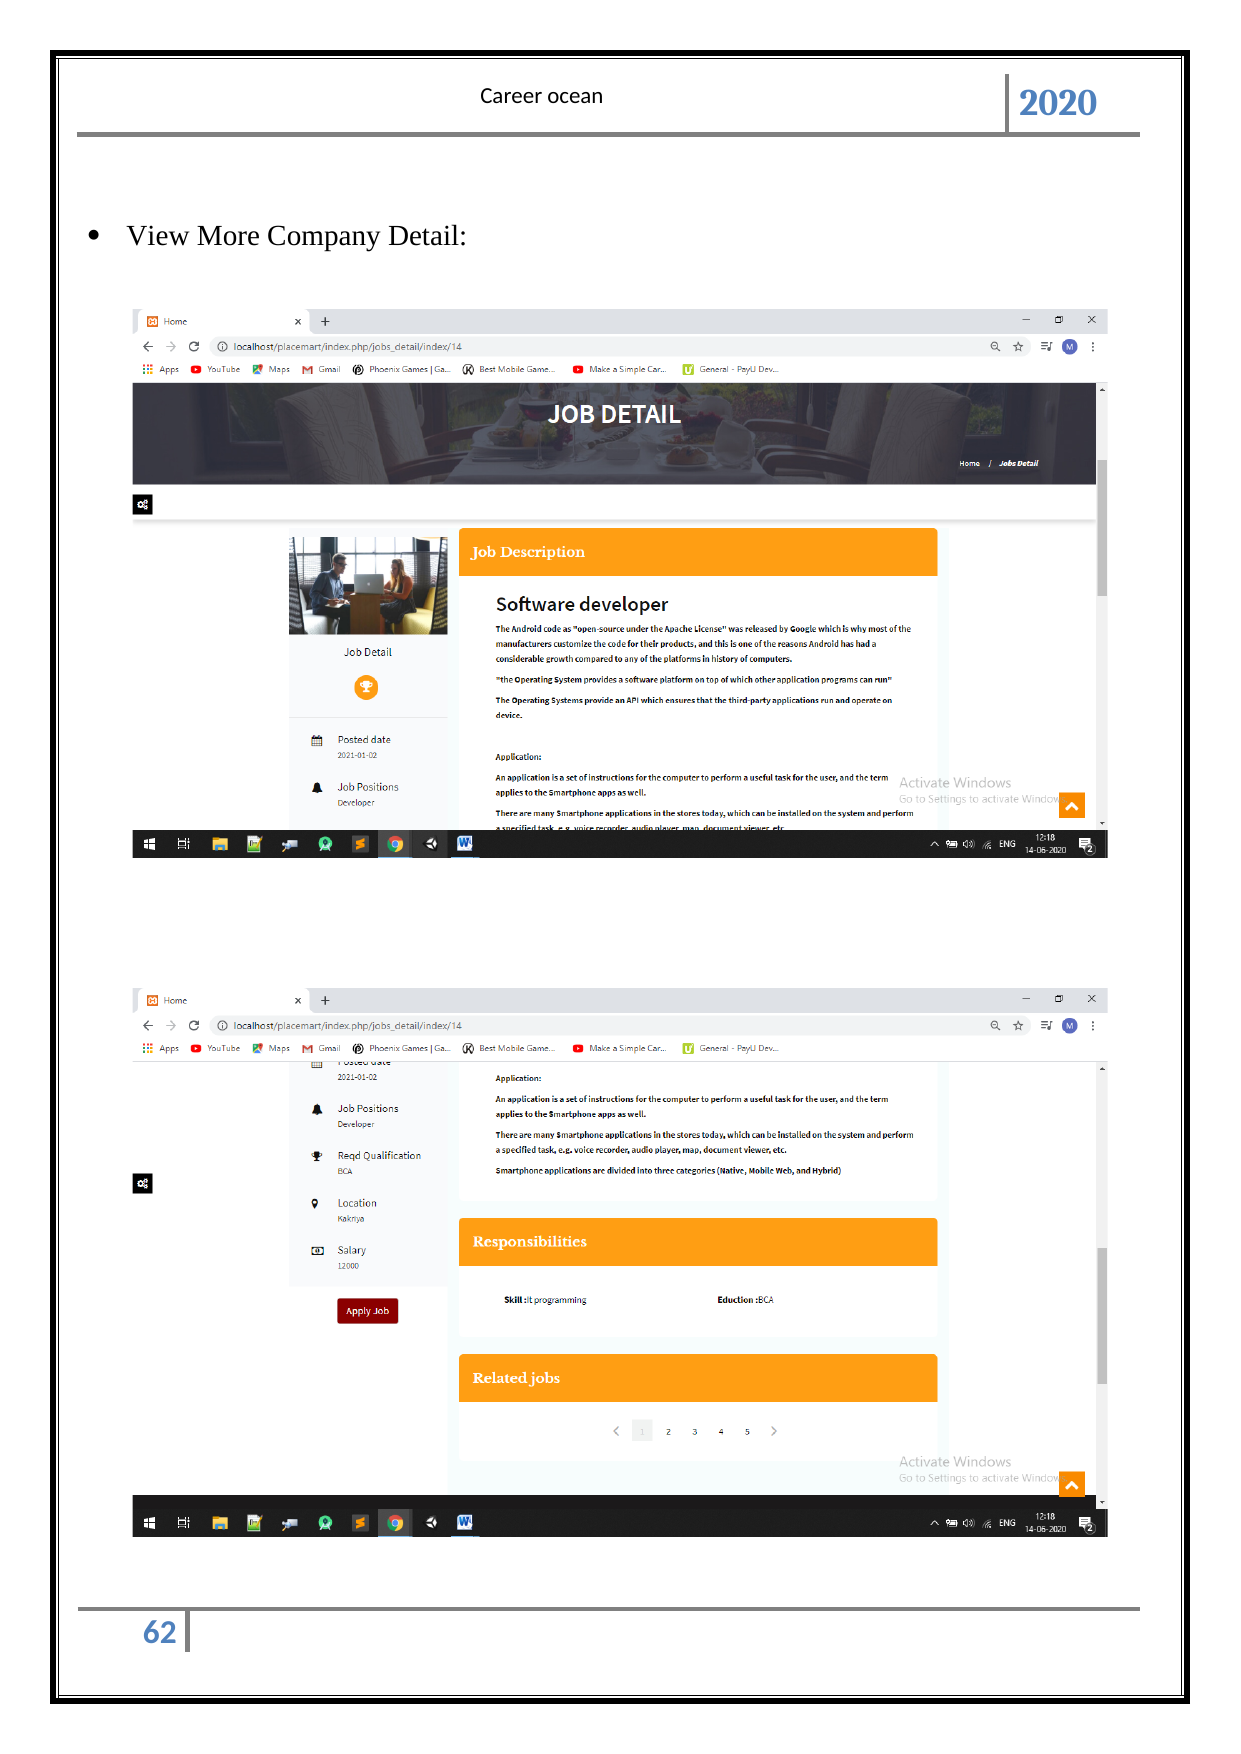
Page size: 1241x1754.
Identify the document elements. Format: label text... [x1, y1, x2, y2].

subtitle View More Company Detail: [89, 218, 1152, 251]
picture [132, 309, 1108, 858]
picture [132, 988, 1108, 1537]
